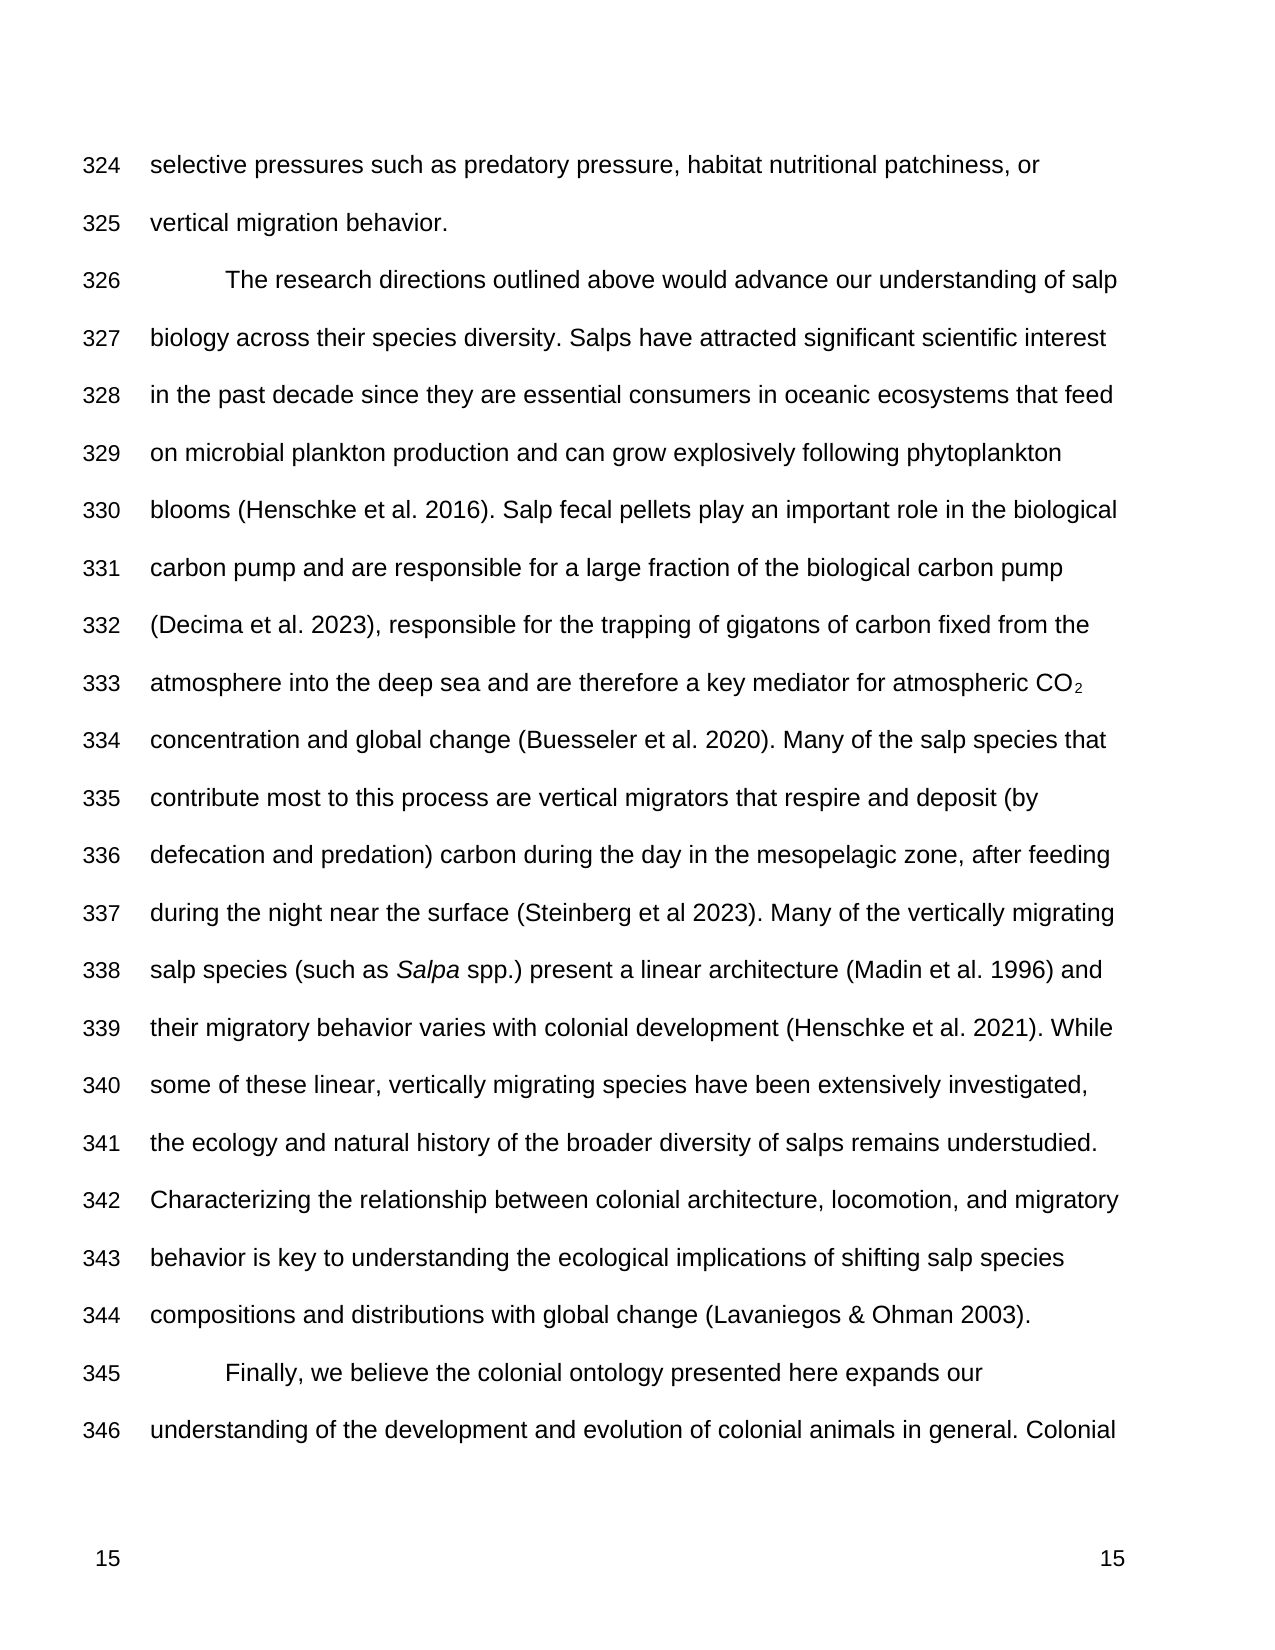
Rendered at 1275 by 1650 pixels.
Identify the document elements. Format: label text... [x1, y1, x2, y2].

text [150, 150, 1125, 236]
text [150, 1357, 1125, 1444]
text The research directions outlined above would advance our understanding of salp biology across their species diversity. Salps have attracted significant scientific interest in the past decade since they are essential consumers in oceanic ecosystems that feed on microbial plankton production and can grow explosively following phytoplankton blooms (Henschke et al. 2016). Salp fecal pellets play an important role in the biological carbon pump and are responsible for a large fraction of the biological carbon pump (Decima et al. 2023), responsible for the trapping of gigatons of carbon fixed from the atmosphere into the deep sea and are therefore a key mediator for atmospheric CO2 concentration and global change (Buesseler et al. 2020). Many of the salp species that contribute most to this process are vertical migrators that respire and deposit (by defecation and predation) carbon during the day in the mesopelagic zone, after feeding during the night near the surface (Steinberg et al 2023). Many of the vertically migrating salp species (such as Salpa spp.) present a linear architecture (Madin et al. 1996) and their migratory behavior varies with colonial development (Henschke et al. 2021). While some of these linear, vertically migrating species have been extensively investigated, the ecology and natural history of the broader diversity of salps remains understudied. Characterizing the relationship between colonial architecture, locomotion, and migratory behavior is key to understanding the ecological implications of shifting salp species compositions and distributions with global change (Lavaniegos & Ohman 2003). [150, 265, 1125, 1329]
